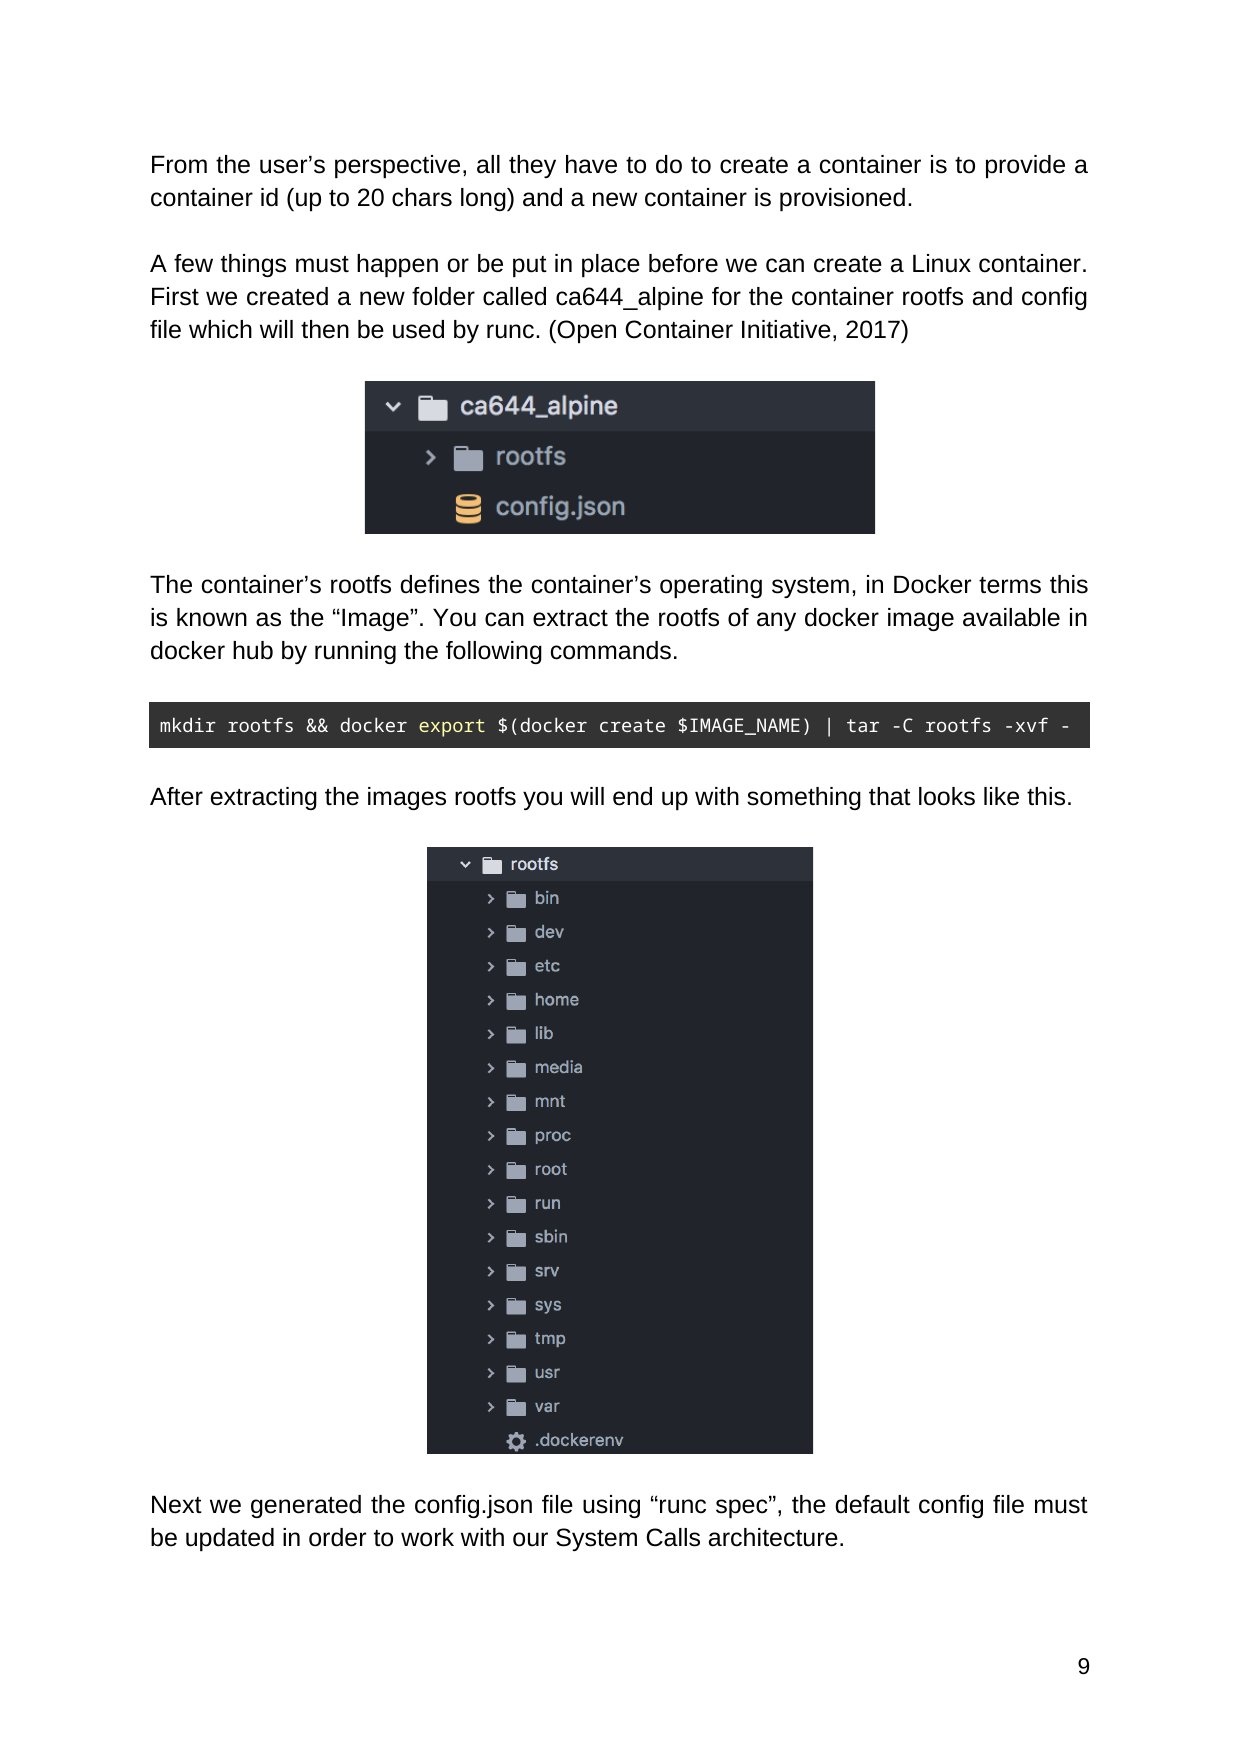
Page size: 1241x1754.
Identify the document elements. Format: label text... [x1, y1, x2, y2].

text From the user’s perspective, all they have to do to create a container is to provide a container id (up to 20 chars long) and a new container is provisioned. [150, 150, 1090, 212]
picture [364, 381, 876, 534]
text The container’s rootfs defines the container’s operating system, in Docker terms this is known as the “Image”. You can extract the rootfs of any docker image available in docker hub by running the following commands. [150, 570, 1090, 665]
text After extracting the images rootfs you will end up with something that looks like this. [150, 782, 1090, 810]
text Next we generated the config.json file using “runc spec”, the default config file must be updated in order to work with our System Calls architecture. [150, 1490, 1090, 1552]
text A few things must happen or be put in place before we can create a Linux container. First we created a new folder called ca644_alpine for the container rootfs and config file which will then be used by runc. (Open Container Initiative, 2017) [150, 249, 1090, 344]
picture [427, 847, 814, 1454]
table_header mkdir rootfs && docker export $(docker create $IMAGE_NAME) | tar -C rootfs -xvf - [149, 702, 1090, 748]
